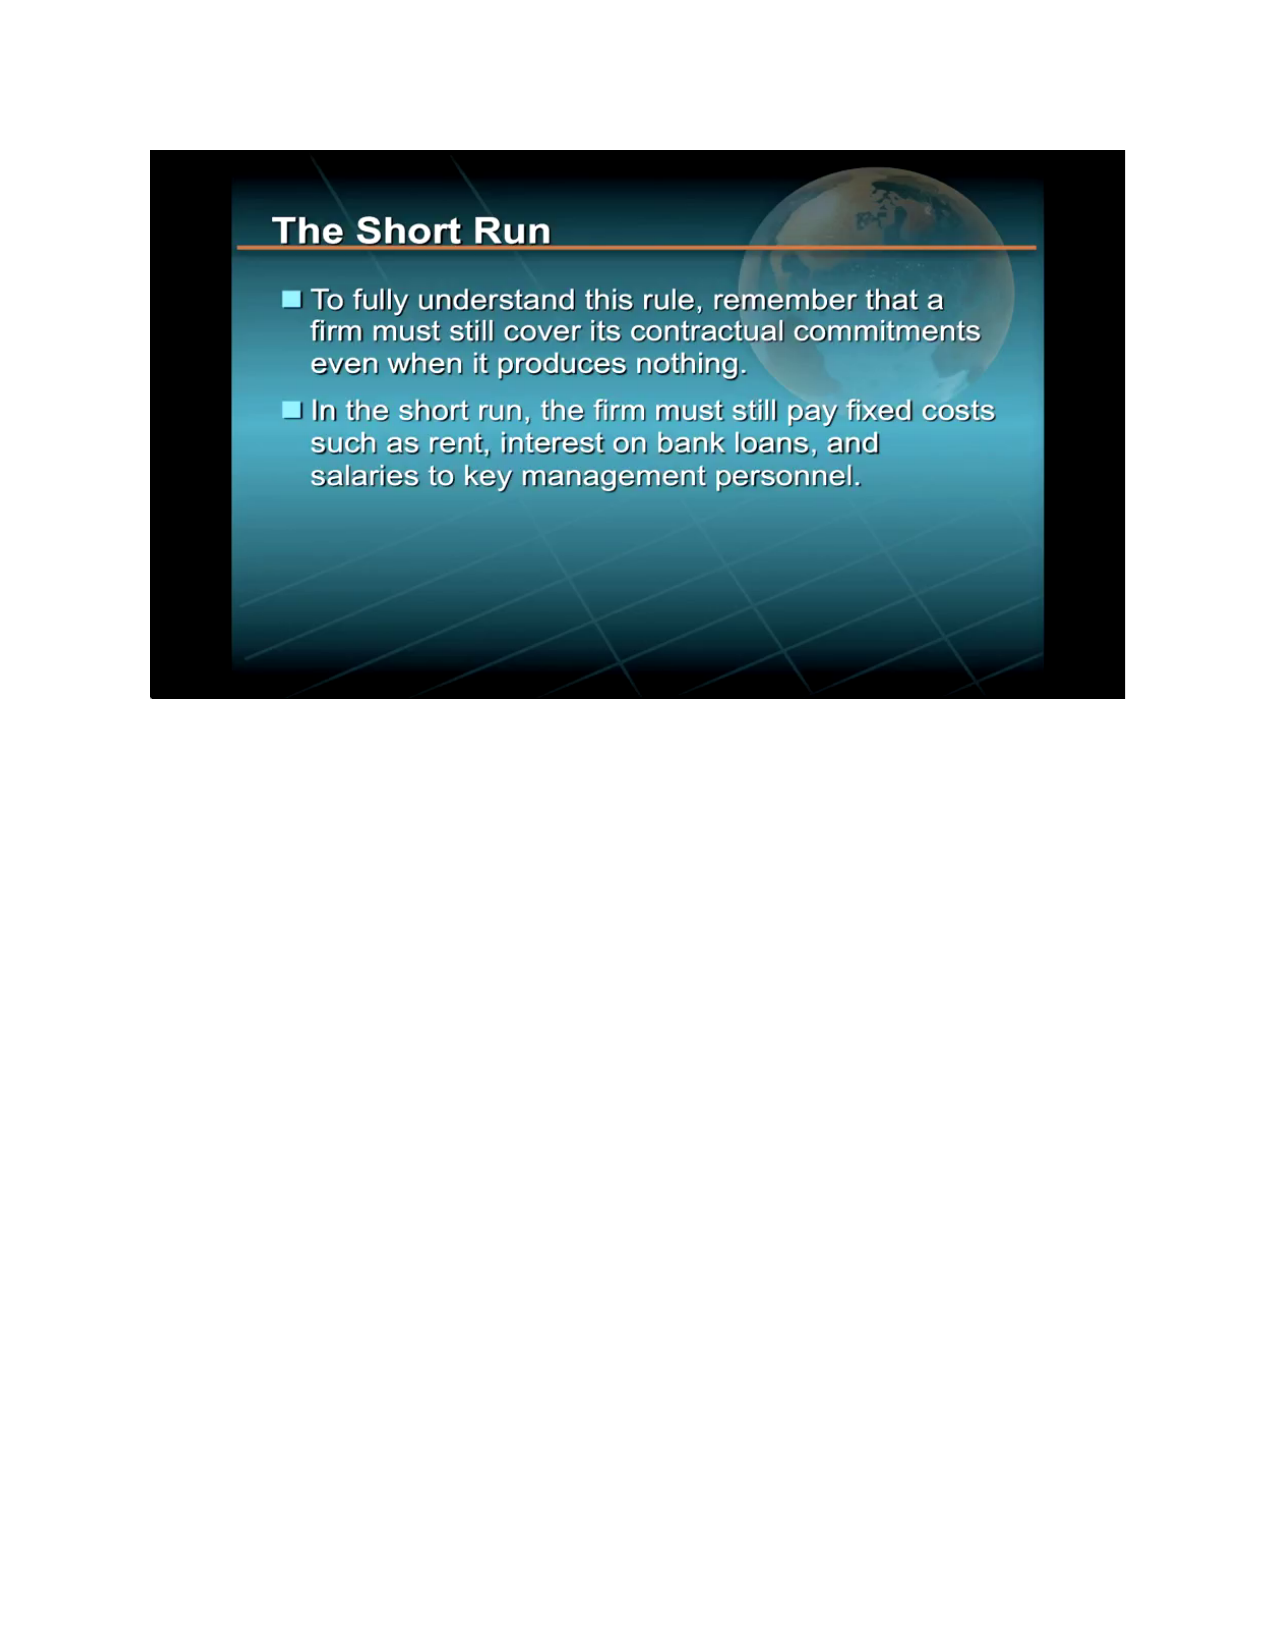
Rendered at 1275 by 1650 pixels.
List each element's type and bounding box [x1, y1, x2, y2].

picture [150, 150, 1125, 699]
